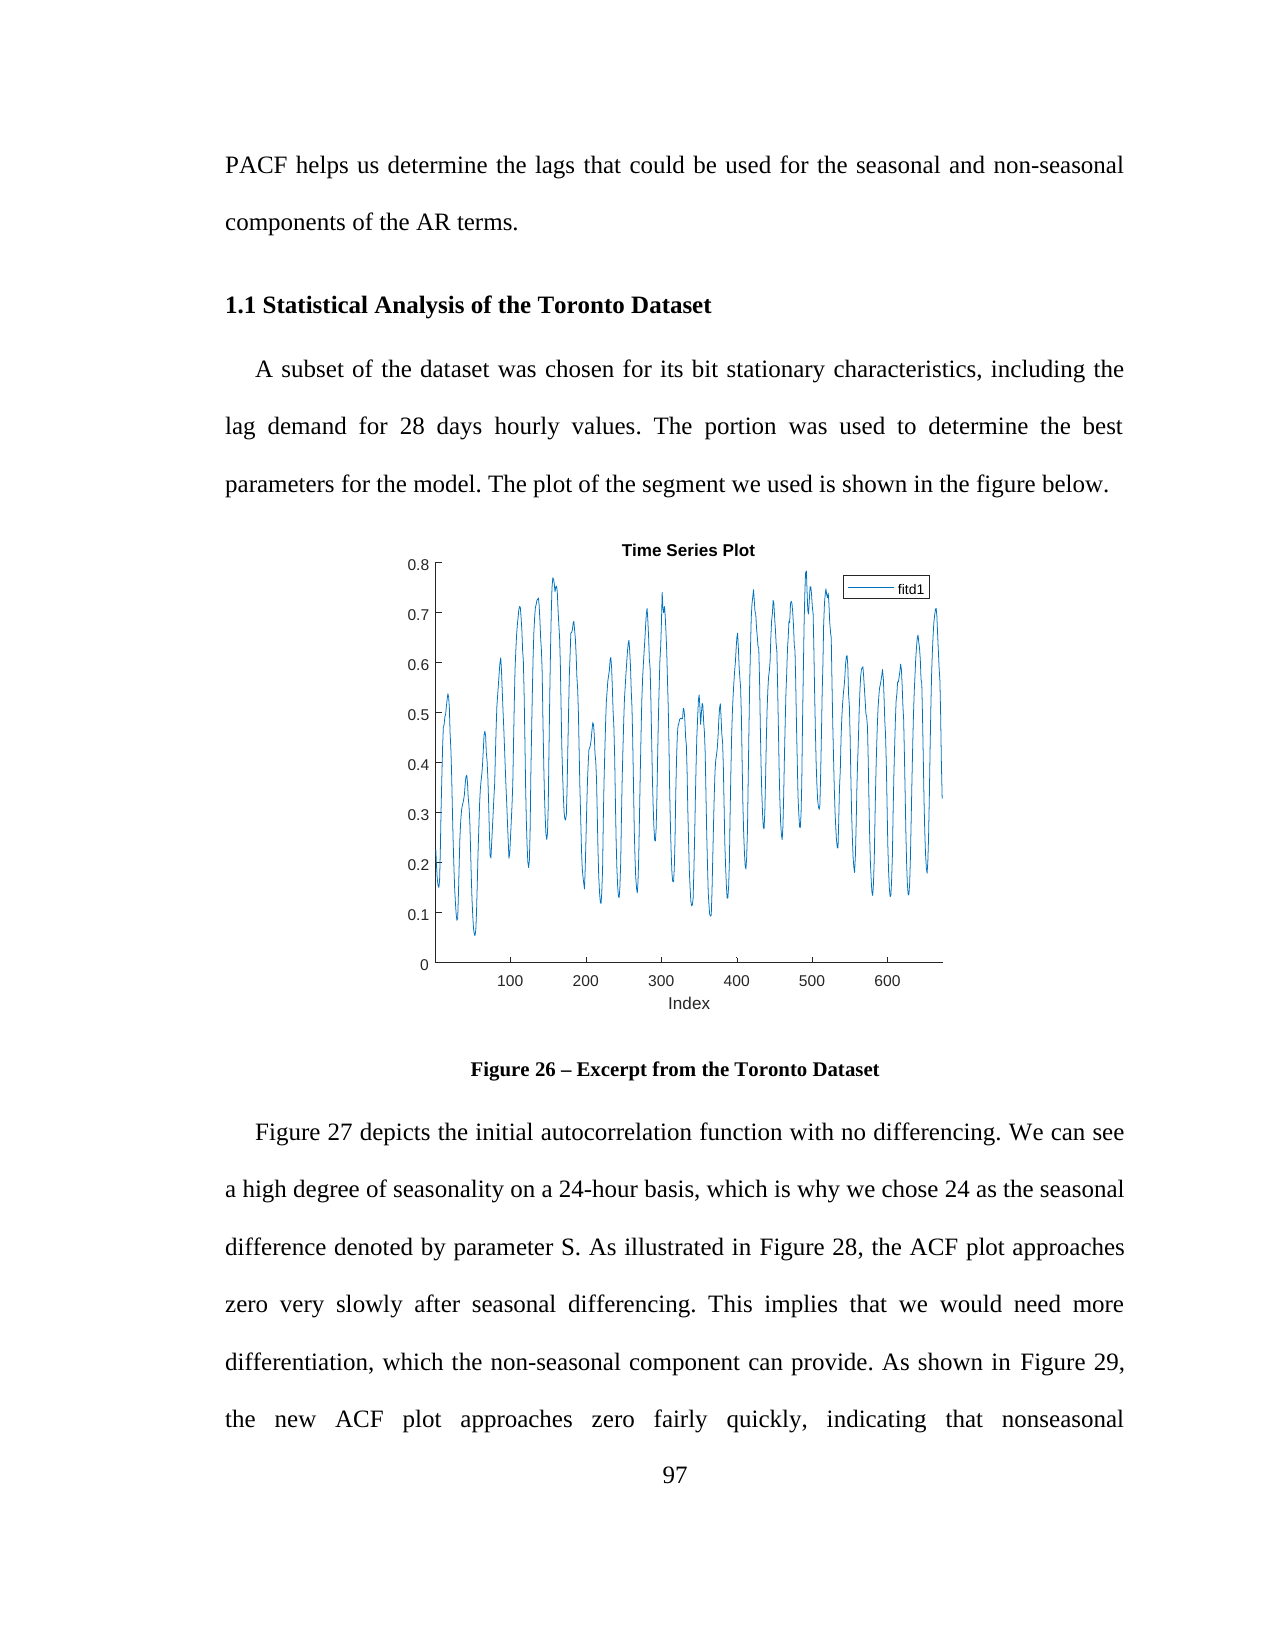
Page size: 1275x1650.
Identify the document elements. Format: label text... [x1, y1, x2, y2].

text A subset of the dataset was chosen for its bit stationary characteristics, including the lag demand for 28 days hourly values. The portion was used to determine the best parameters for the model. The plot of the segment we used is shown in the figure below. [225, 354, 1125, 497]
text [225, 150, 1125, 236]
text Figure 26 – Excerpt from the Toronto Dataset [225, 1056, 1125, 1081]
subtitle 1.1 Statistical Analysis of the Toronto Dataset [225, 290, 1125, 319]
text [225, 1117, 1125, 1433]
